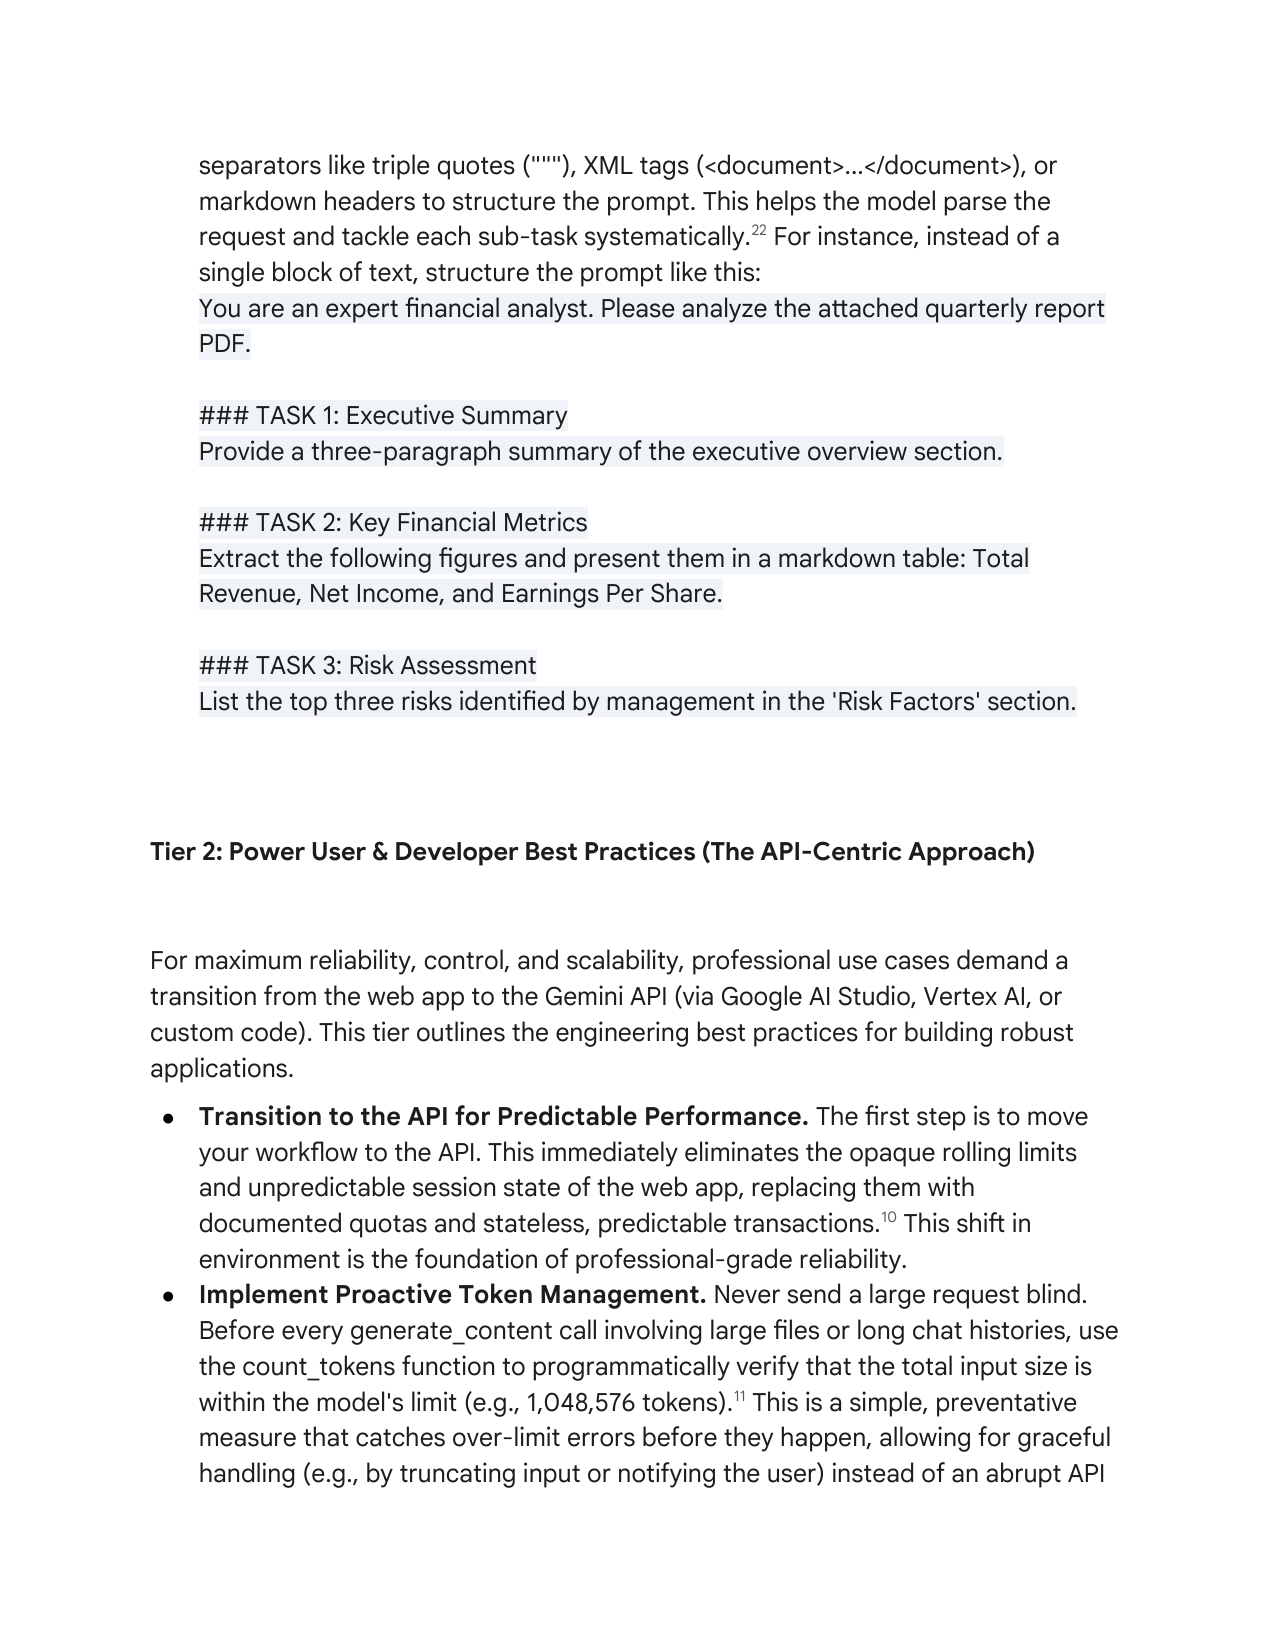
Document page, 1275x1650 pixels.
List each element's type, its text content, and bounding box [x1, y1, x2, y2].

subtitle Tier 2: Power User & Developer Best Practices (The API-Centric Approach) [150, 837, 1125, 868]
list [161, 1280, 1125, 1490]
list Transition to the API for Predictable Performance. The first step is to move your workflow to the API. This immediately eliminates the opaque rolling limits and unpredictable session state of the web app, replacing them with documented quotas and stateless, predictable transactions.10 This shift in environment is the foundation of professional-grade reliability. [161, 1101, 1125, 1275]
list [161, 150, 1125, 747]
text For maximum reliability, control, and scalability, professional use cases demand a transition from the web app to the Gemini API (via Google AI Studio, Vertex AI, or custom code). This tier outlines the engineering best practices for building robust applications. [150, 946, 1125, 1084]
